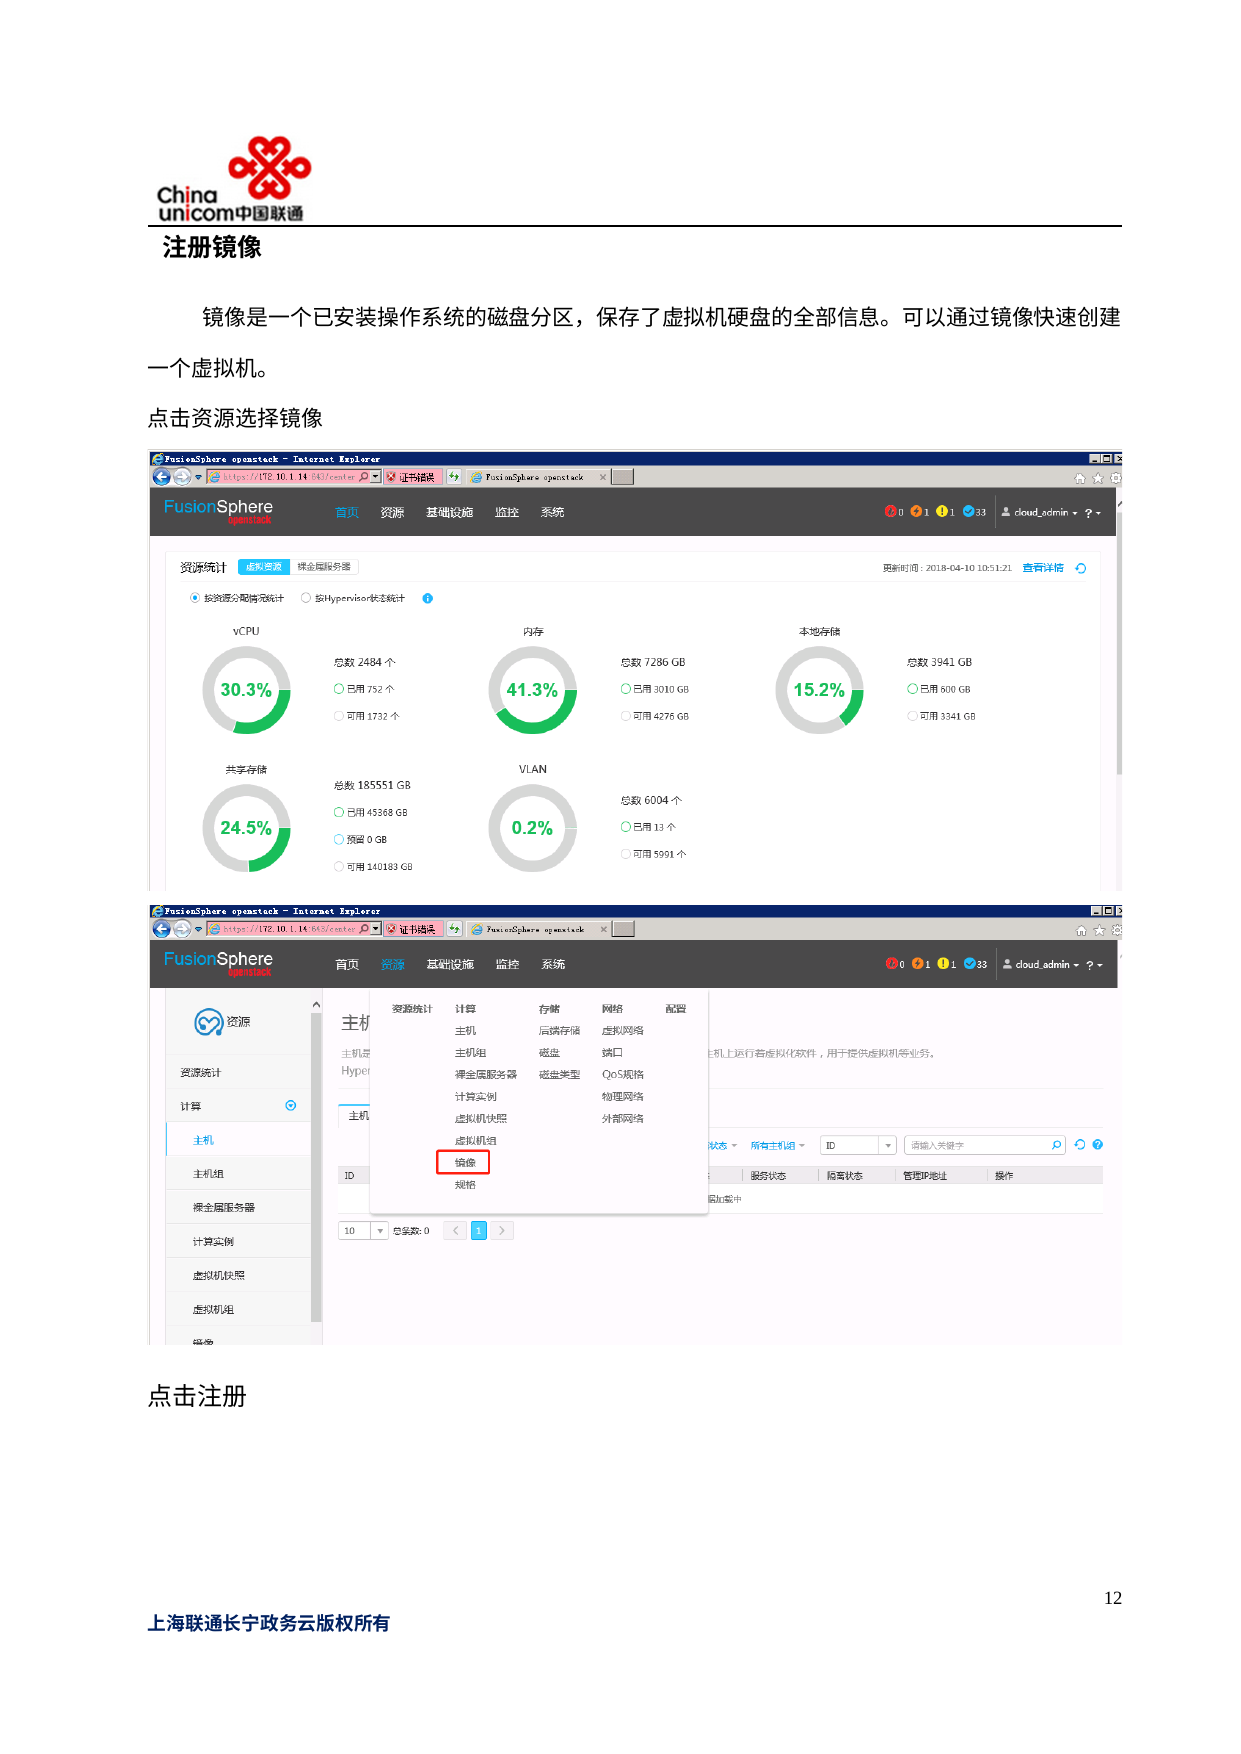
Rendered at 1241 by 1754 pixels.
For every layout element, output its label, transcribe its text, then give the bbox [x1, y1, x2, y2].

picture [147, 449, 1123, 891]
text 点击注册 [148, 1361, 1122, 1429]
picture [147, 124, 313, 223]
picture [147, 905, 1123, 1345]
subtitle 注册镜像 [162, 228, 1122, 264]
text 镜像是一个已安装操作系统的磁盘分区，保存了虚拟机硬盘的全部信息。可以通过镜像快速创建一个虚拟机。 [148, 299, 1122, 383]
text 点击资源选择镜像 [148, 399, 1122, 433]
